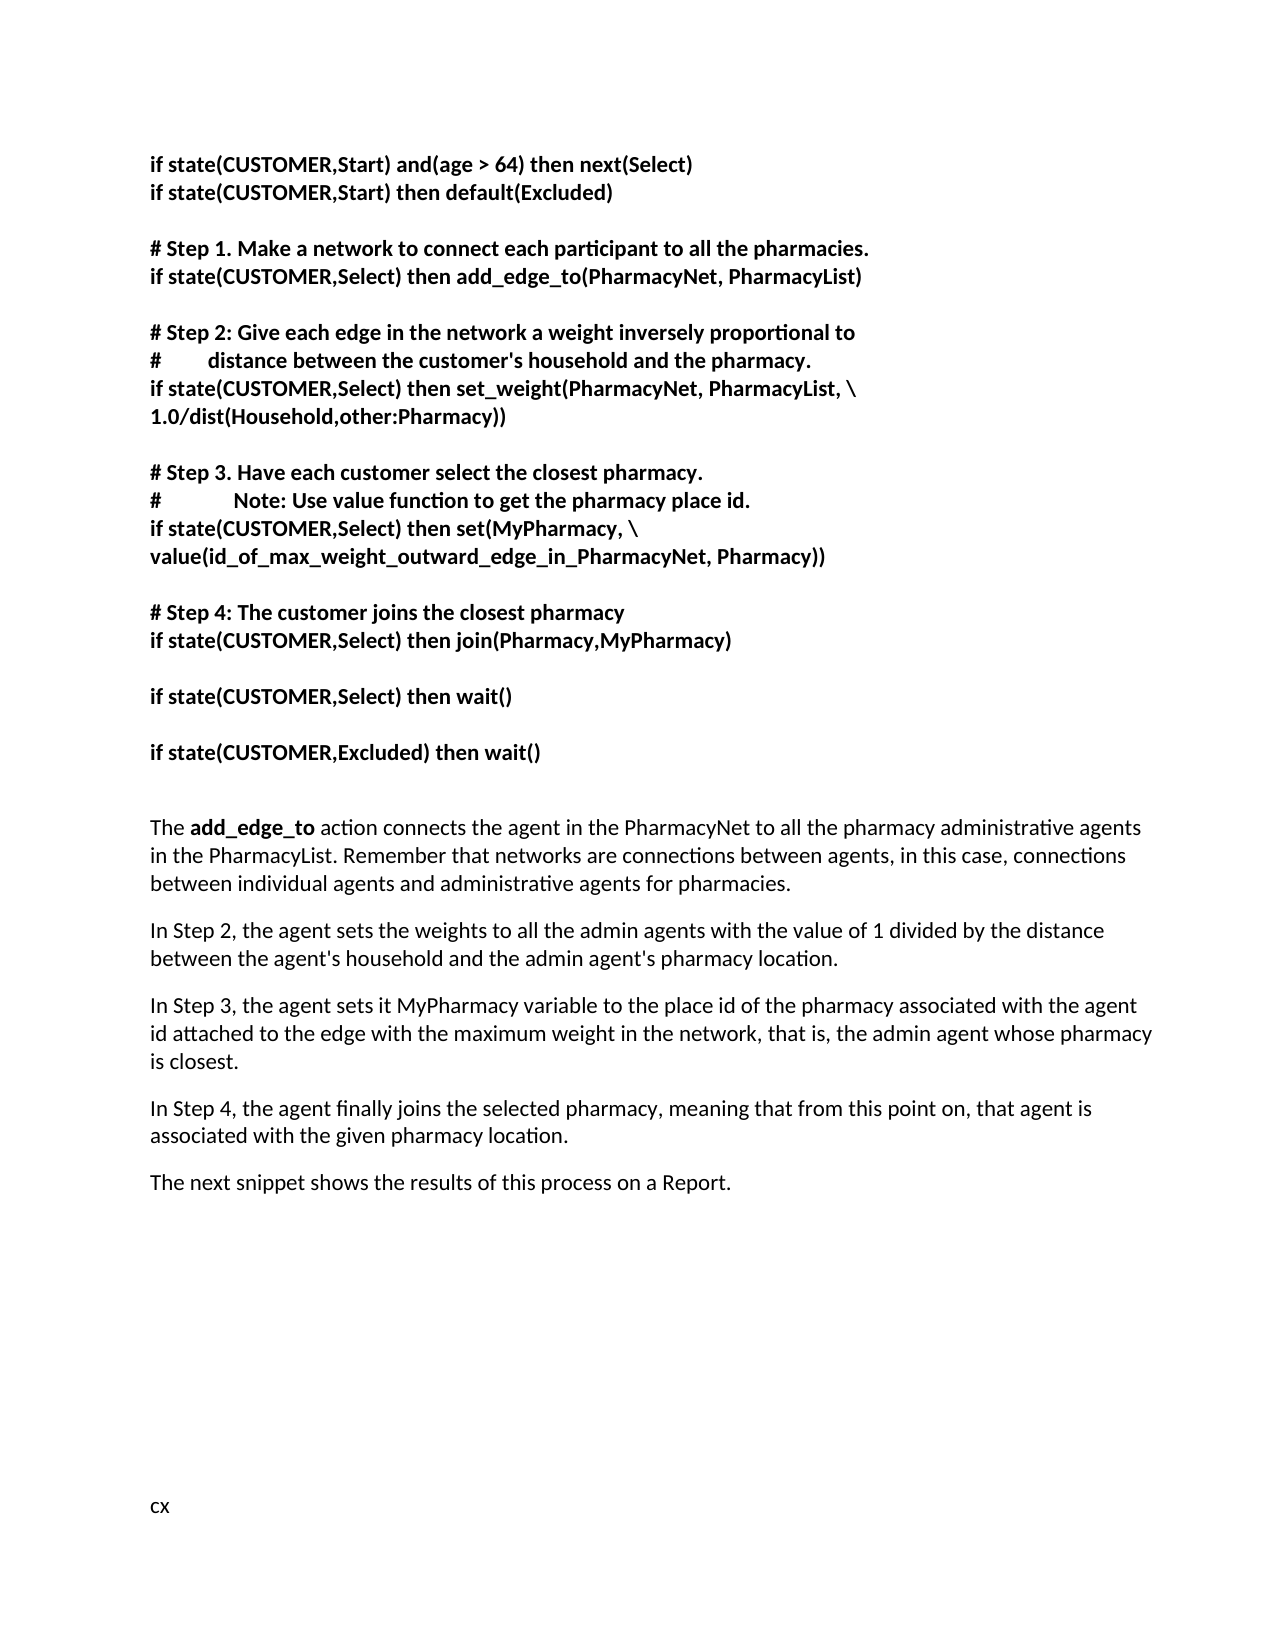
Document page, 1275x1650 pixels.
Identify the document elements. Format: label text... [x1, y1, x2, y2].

text if state(CUSTOMER,Start) then default(Excluded) [150, 178, 1155, 206]
text if state(CUSTOMER,Select) then wait() [150, 682, 1155, 710]
text value(id_of_max_weight_outward_edge_in_PharmacyNet, Pharmacy)) [150, 542, 1155, 570]
text if state(CUSTOMER,Select) then set_weight(PharmacyNet, PharmacyList, \ [150, 374, 1155, 402]
text In Step 2, the agent sets the weights to all the admin agents with the value of 1 divided by the distance between the agent's household and the admin agent's pharmacy location. [150, 916, 1155, 972]
text The add_edge_to action connects the agent in the PharmacyNet to all the pharmacy administrative agents in the PharmacyList. Remember that networks are connections between agents, in this case, connections between individual agents and administrative agents for pharmacies. [150, 813, 1155, 897]
text # Step 4: The customer joins the closest pharmacy [150, 598, 1155, 626]
text if state(CUSTOMER,Excluded) then wait() [150, 738, 1155, 766]
text if state(CUSTOMER,Select) then join(Pharmacy,MyPharmacy) [150, 626, 1155, 654]
text if state(CUSTOMER,Start) and(age > 64) then next(Select) [150, 150, 1155, 178]
text # Note: Use value function to get the pharmacy place id. [150, 486, 1155, 514]
text The next snippet shows the results of this process on a Report. [150, 1168, 1155, 1196]
text if state(CUSTOMER,Select) then set(MyPharmacy, \ [150, 514, 1155, 542]
text if state(CUSTOMER,Select) then add_edge_to(PharmacyNet, PharmacyList) [150, 262, 1155, 290]
text In Step 4, the agent finally joins the selected pharmacy, meaning that from this point on, that agent is associated with the given pharmacy location. [150, 1094, 1155, 1150]
text # Step 2: Give each edge in the network a weight inversely proportional to [150, 318, 1155, 346]
text 1.0/dist(Household,other:Pharmacy)) [150, 402, 1155, 430]
text # Step 3. Have each customer select the closest pharmacy. [150, 458, 1155, 486]
text In Step 3, the agent sets it MyPharmacy variable to the place id of the pharmacy associated with the agent id attached to the edge with the maximum weight in the network, that is, the admin agent whose pharmacy is closest. [150, 991, 1155, 1075]
text # Step 1. Make a network to connect each participant to all the pharmacies. [150, 234, 1155, 262]
text # distance between the customer's household and the pharmacy. [150, 346, 1155, 374]
